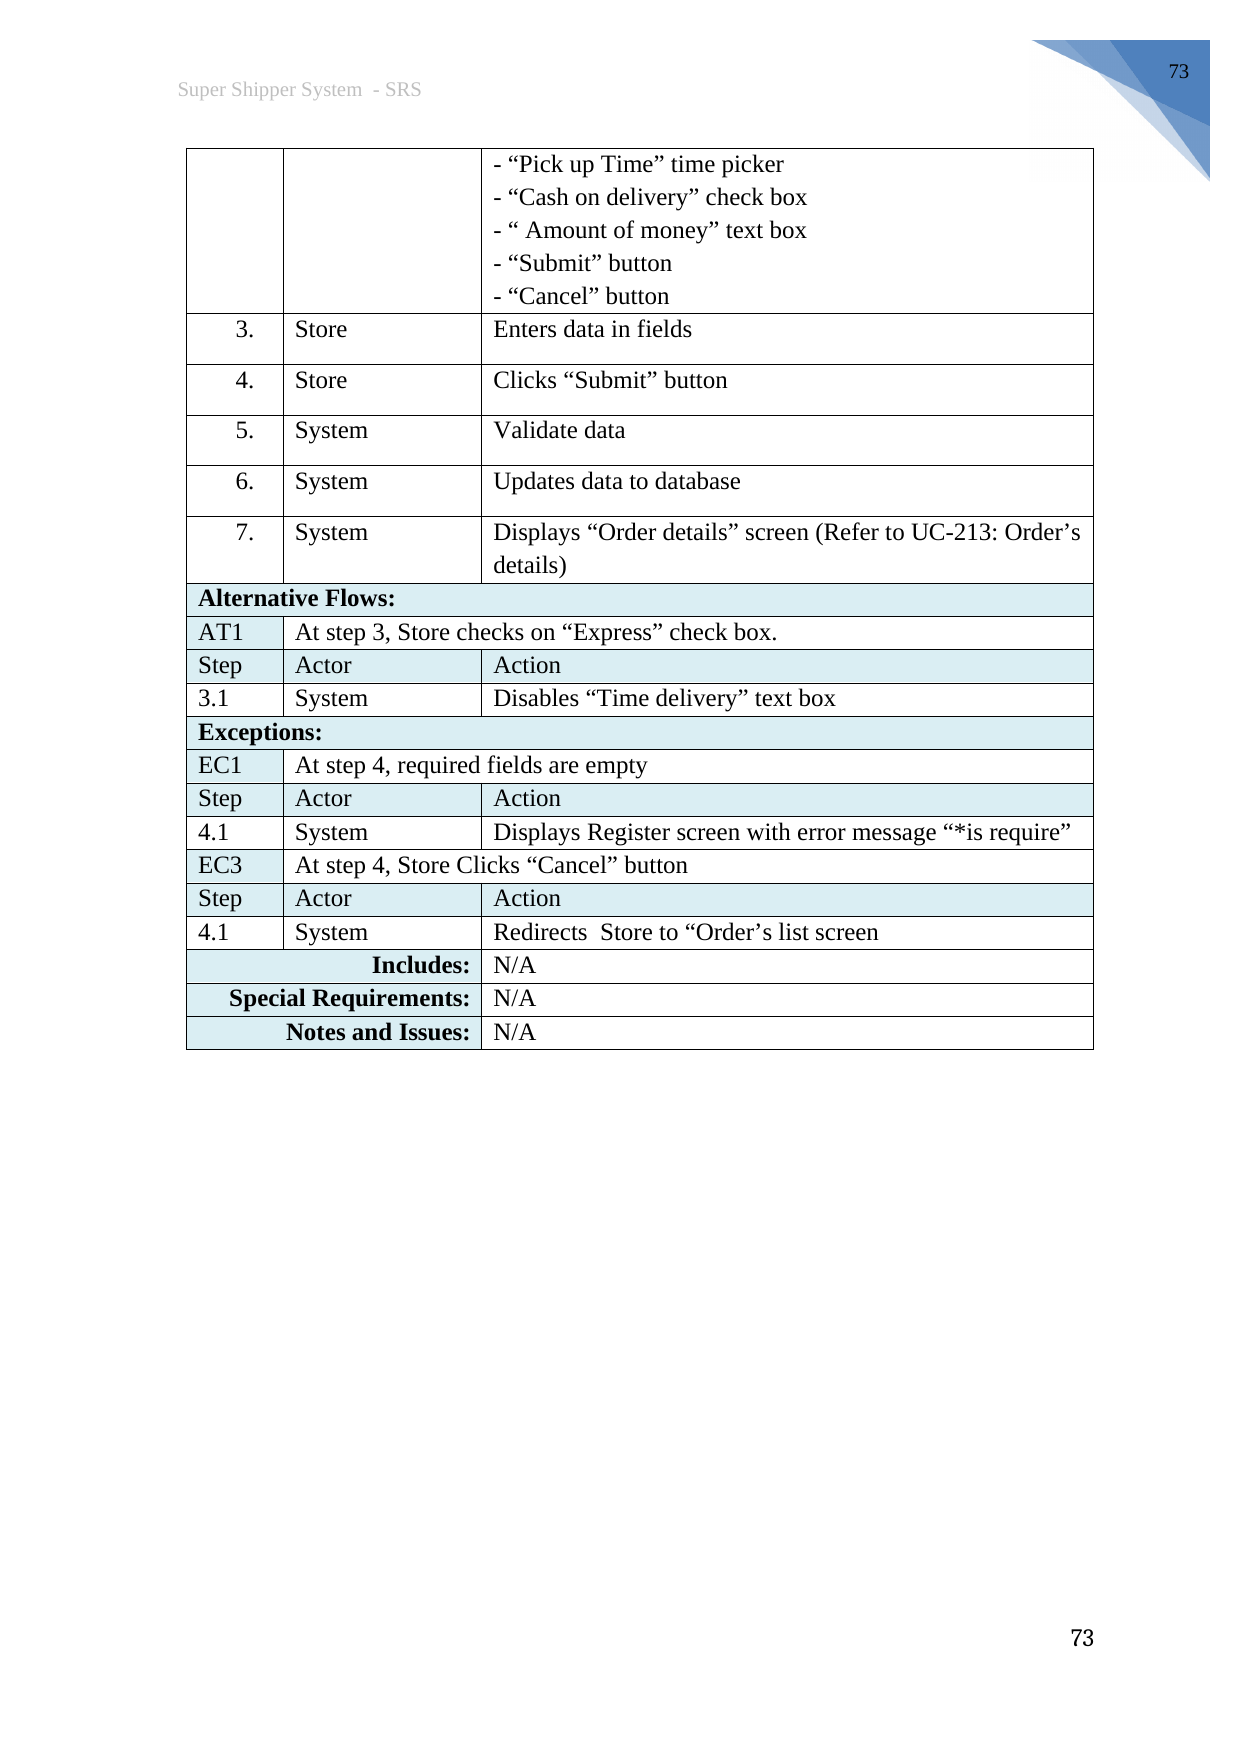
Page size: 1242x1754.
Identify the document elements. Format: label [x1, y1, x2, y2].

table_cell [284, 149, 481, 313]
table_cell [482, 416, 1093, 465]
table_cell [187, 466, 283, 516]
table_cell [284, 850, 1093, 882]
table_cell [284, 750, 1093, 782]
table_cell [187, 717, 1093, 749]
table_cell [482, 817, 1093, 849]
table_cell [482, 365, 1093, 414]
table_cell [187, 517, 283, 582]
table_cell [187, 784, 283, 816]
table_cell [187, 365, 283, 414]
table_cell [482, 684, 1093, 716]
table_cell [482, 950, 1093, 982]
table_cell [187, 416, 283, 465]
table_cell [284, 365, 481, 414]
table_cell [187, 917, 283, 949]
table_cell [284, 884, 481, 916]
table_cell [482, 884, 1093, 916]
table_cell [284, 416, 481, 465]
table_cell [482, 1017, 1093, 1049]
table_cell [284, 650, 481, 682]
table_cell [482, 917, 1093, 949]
picture [1029, 40, 1210, 182]
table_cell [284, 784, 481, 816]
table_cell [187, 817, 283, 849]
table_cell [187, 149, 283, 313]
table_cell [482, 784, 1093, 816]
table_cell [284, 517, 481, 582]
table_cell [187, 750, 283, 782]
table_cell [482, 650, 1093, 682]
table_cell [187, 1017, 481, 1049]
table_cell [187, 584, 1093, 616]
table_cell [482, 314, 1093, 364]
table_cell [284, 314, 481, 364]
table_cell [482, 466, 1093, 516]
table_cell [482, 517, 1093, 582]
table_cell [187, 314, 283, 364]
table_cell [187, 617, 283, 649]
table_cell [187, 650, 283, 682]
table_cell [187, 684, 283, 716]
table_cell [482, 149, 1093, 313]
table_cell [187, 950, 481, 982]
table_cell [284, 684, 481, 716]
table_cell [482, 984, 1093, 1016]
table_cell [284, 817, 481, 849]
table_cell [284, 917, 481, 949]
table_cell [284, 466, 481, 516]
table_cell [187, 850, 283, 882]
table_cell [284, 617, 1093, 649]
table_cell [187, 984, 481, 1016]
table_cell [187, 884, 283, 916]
